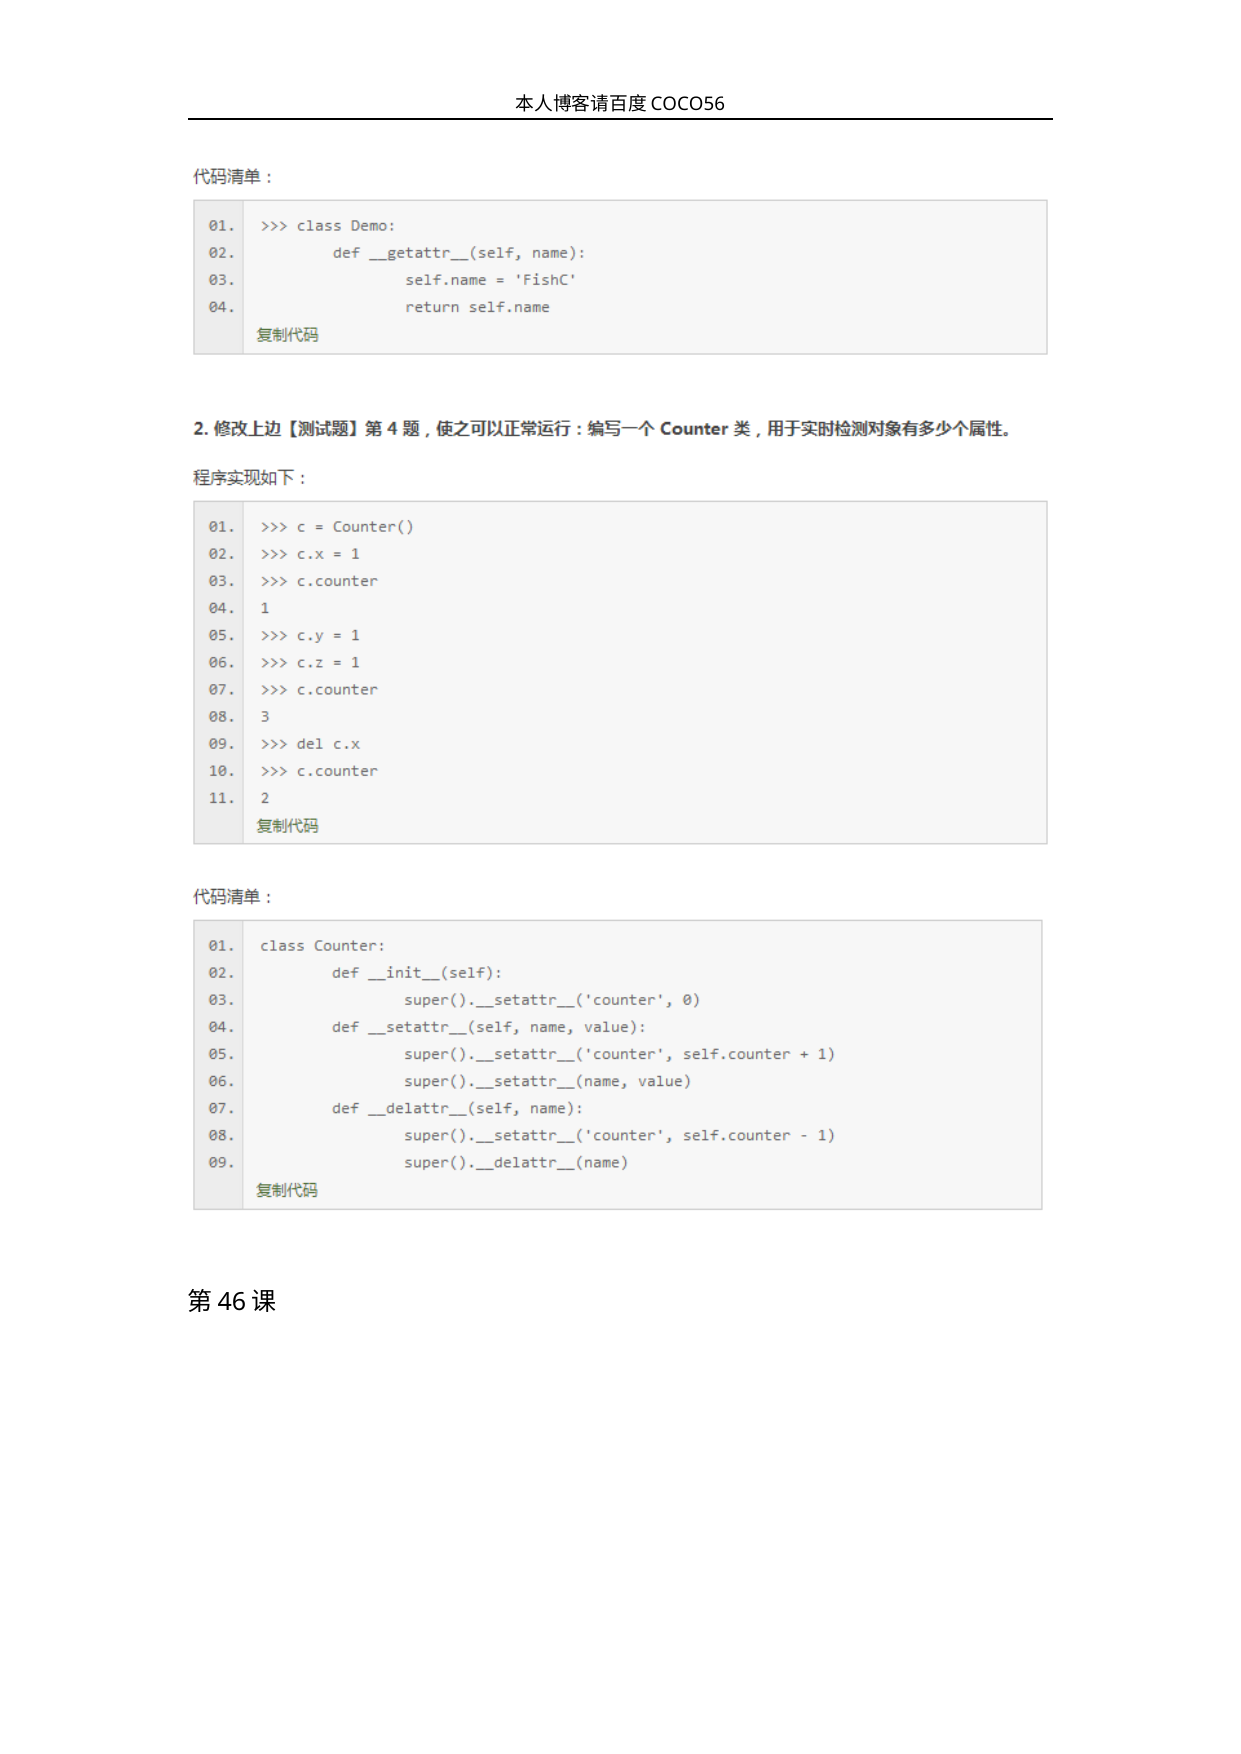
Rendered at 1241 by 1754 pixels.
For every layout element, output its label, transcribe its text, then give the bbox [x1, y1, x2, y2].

text 第46课 [187, 1267, 1053, 1332]
picture [187, 161, 1053, 851]
picture [187, 876, 1053, 1214]
